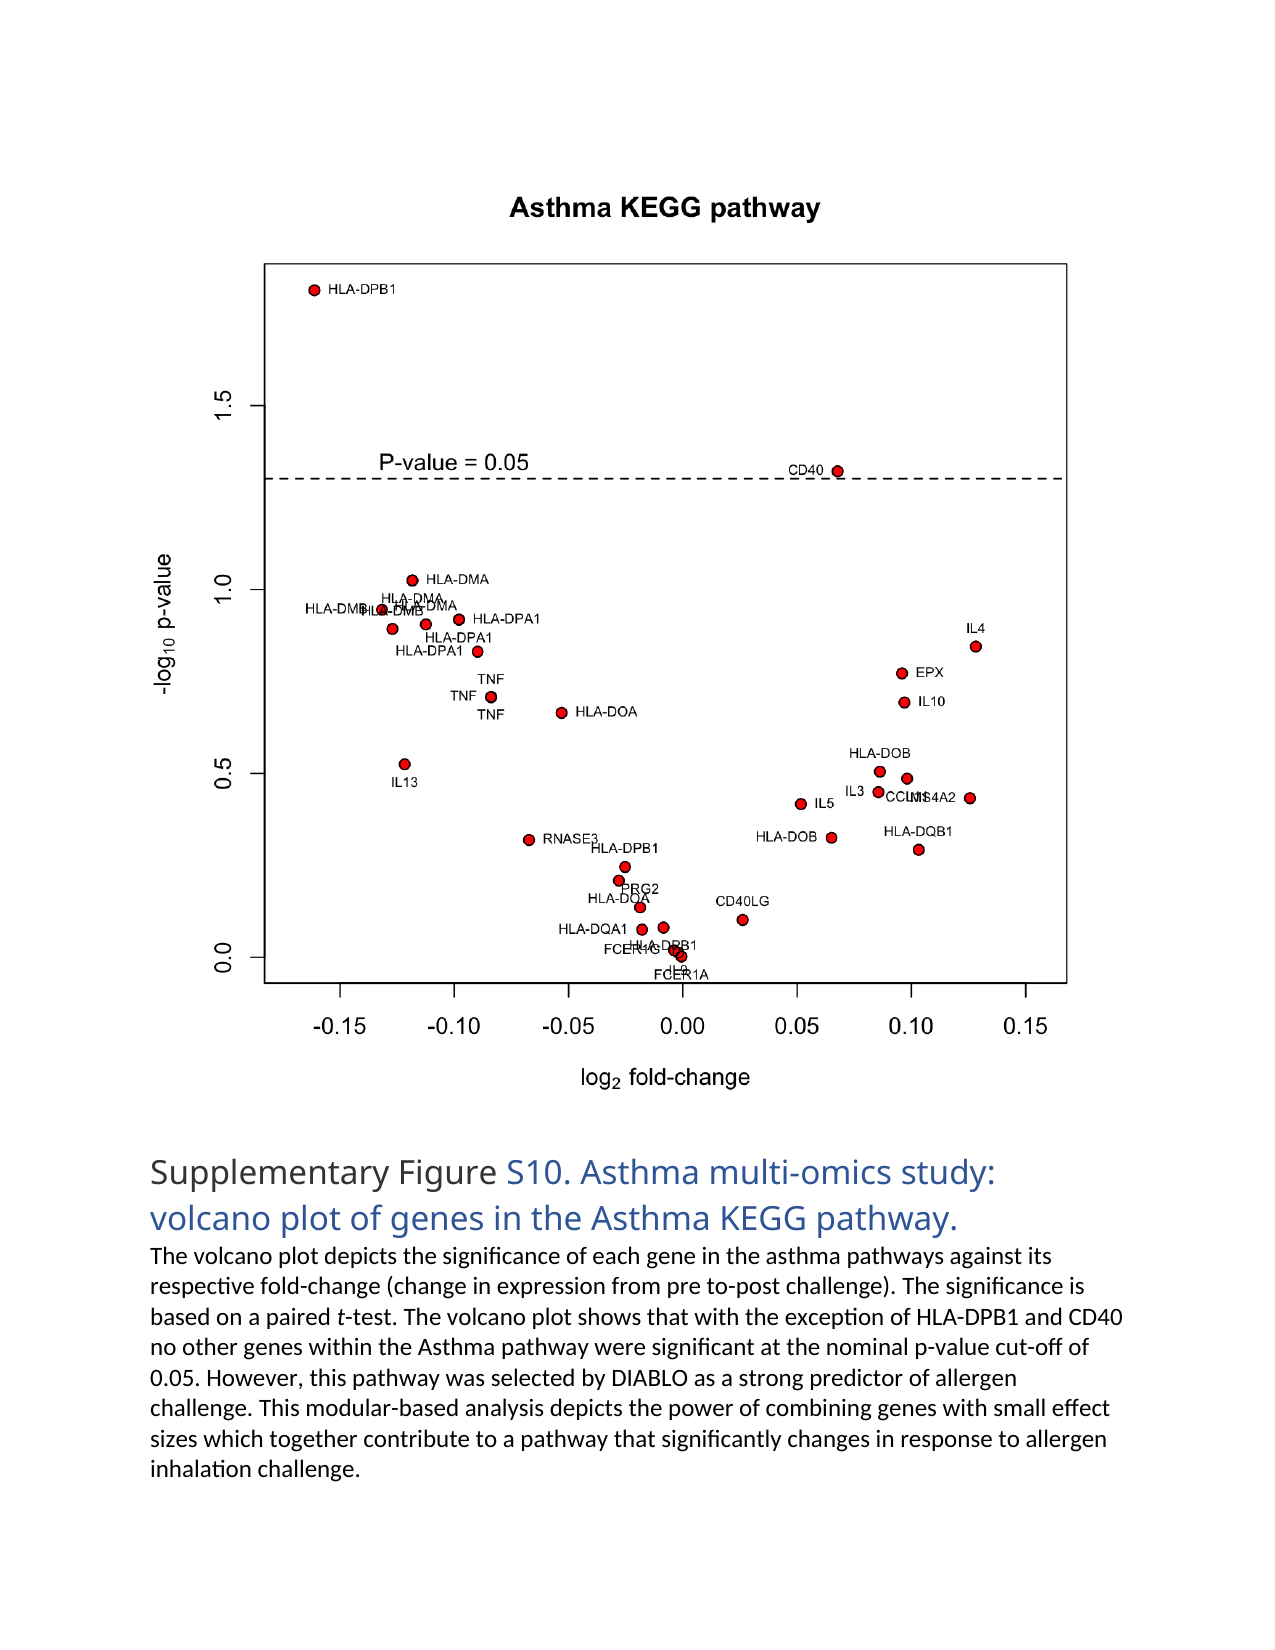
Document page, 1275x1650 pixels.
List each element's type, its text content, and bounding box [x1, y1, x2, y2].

text The volcano plot depicts the significance of each gene in the asthma pathways against its respective fold-change (change in expression from pre to-post challenge). The significance is based on a paired t-test. The volcano plot shows that with the exception of HLA-DPB1 and CD40 no other genes within the Asthma pathway were significant at the nominal p-value cut-off of 0.05. However, this pathway was selected by DIABLO as a strong predictor of allergen challenge. This modular-based analysis depicts the power of combining genes with small effect sizes which together contribute to a pathway that significantly changes in response to allergen inhalation challenge. [150, 1240, 1125, 1484]
picture [150, 150, 1125, 1125]
subtitle Supplementary Figure S10. Asthma multi-omics study: volcano plot of genes in the Asthma KEGG pathway. [150, 1149, 1125, 1240]
